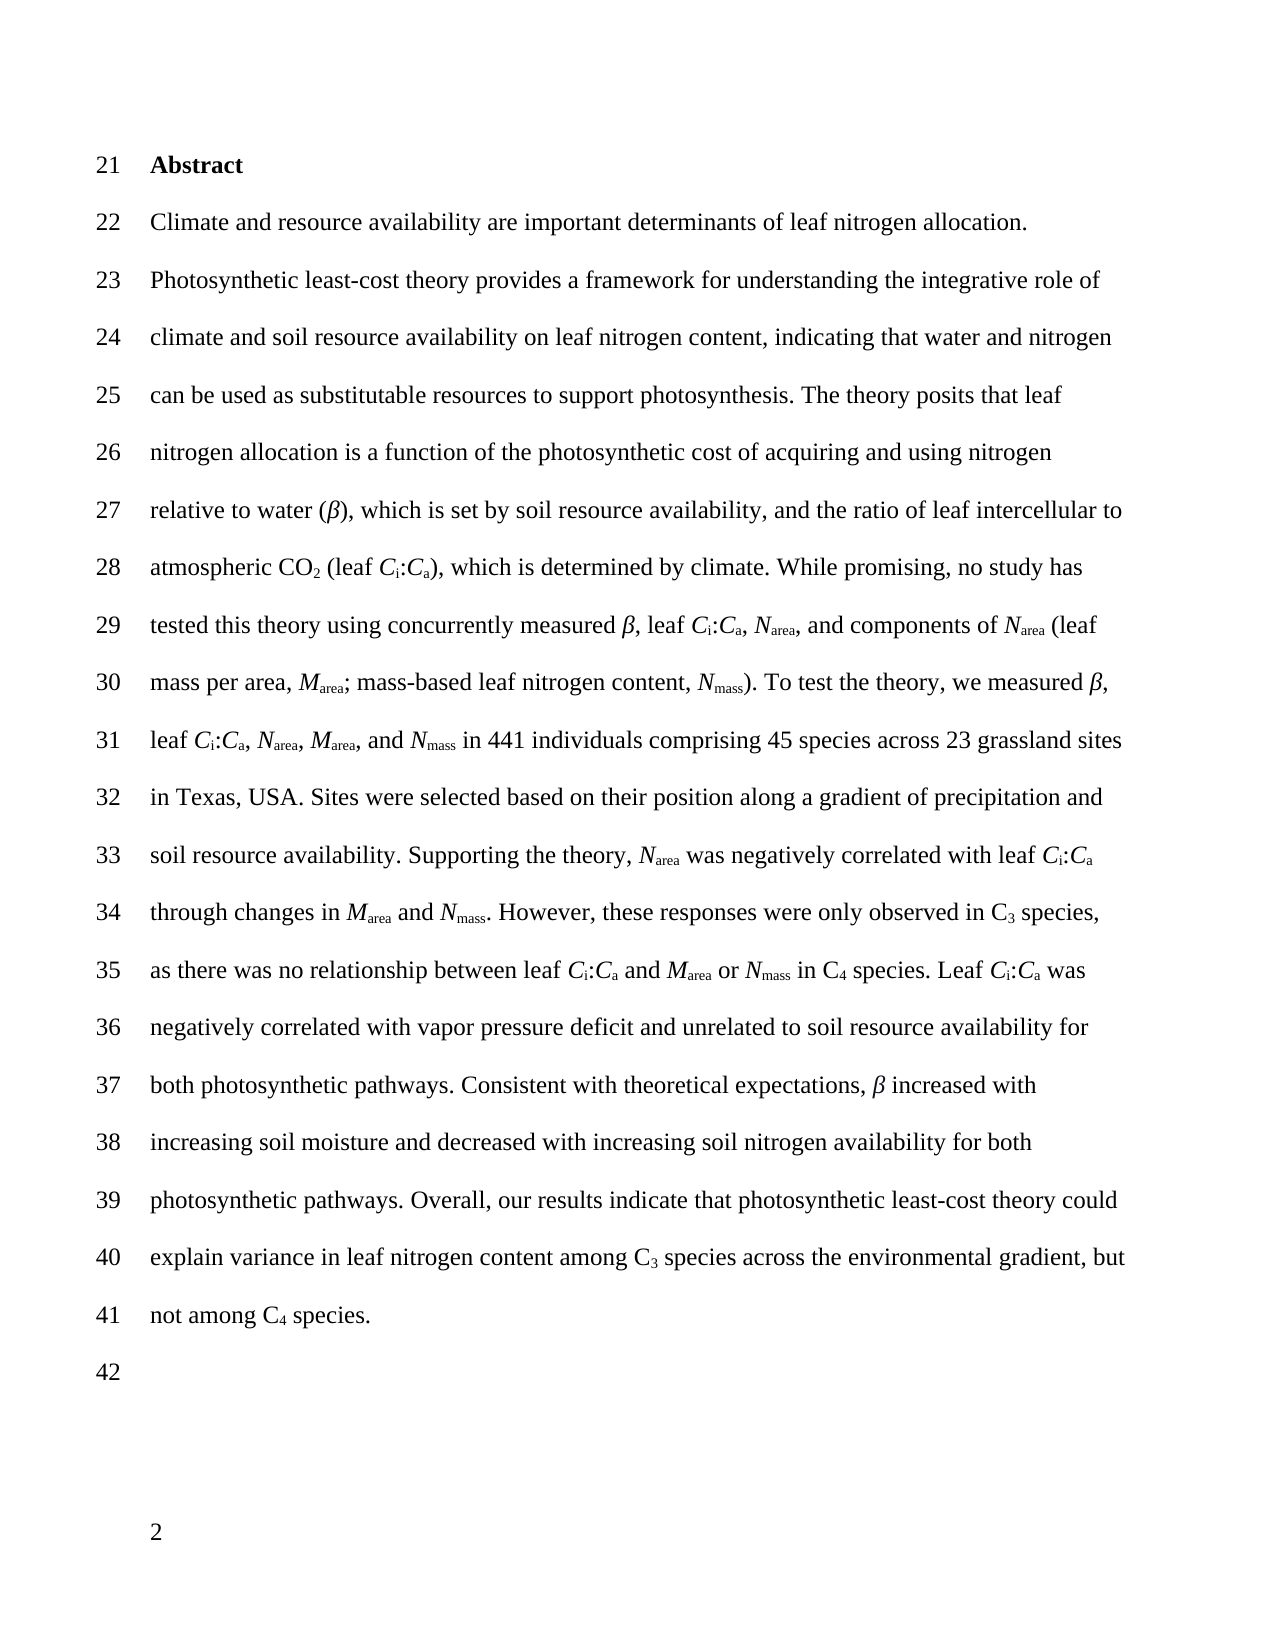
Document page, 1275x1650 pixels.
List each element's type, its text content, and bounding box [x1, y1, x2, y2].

text Abstract [150, 150, 1125, 179]
text Climate and resource availability are important determinants of leaf nitrogen allocation. Photosynthetic least-cost theory provides a framework for understanding the integrative role of climate and soil resource availability on leaf nitrogen content, indicating that water and nitrogen can be used as substitutable resources to support photosynthesis. The theory posits that leaf nitrogen allocation is a function of the photosynthetic cost of acquiring and using nitrogen relative to water (β), which is set by soil resource availability, and the ratio of leaf intercellular to atmospheric CO2 (leaf Ci:Ca), which is determined by climate. While promising, no study has tested this theory using concurrently measured β, leaf Ci:Ca, Narea, and components of Narea (leaf mass per area, Marea; mass-based leaf nitrogen content, Nmass). To test the theory, we measured β, leaf Ci:Ca, Narea, Marea, and Nmass in 441 individuals comprising 45 species across 23 grassland sites in Texas, USA. Sites were selected based on their position along a gradient of precipitation and soil resource availability. Supporting the theory, Narea was negatively correlated with leaf Ci:Ca through changes in Marea and Nmass. However, these responses were only observed in C3 species, as there was no relationship between leaf Ci:Ca and Marea or Nmass in C4 species. Leaf Ci:Ca was negatively correlated with vapor pressure deficit and unrelated to soil resource availability for both photosynthetic pathways. Consistent with theoretical expectations, β increased with increasing soil moisture and decreased with increasing soil nitrogen availability for both photosynthetic pathways. Overall, our results indicate that photosynthetic least-cost theory could explain variance in leaf nitrogen content among C3 species across the environmental gradient, but not among C4 species. [150, 207, 1125, 1329]
